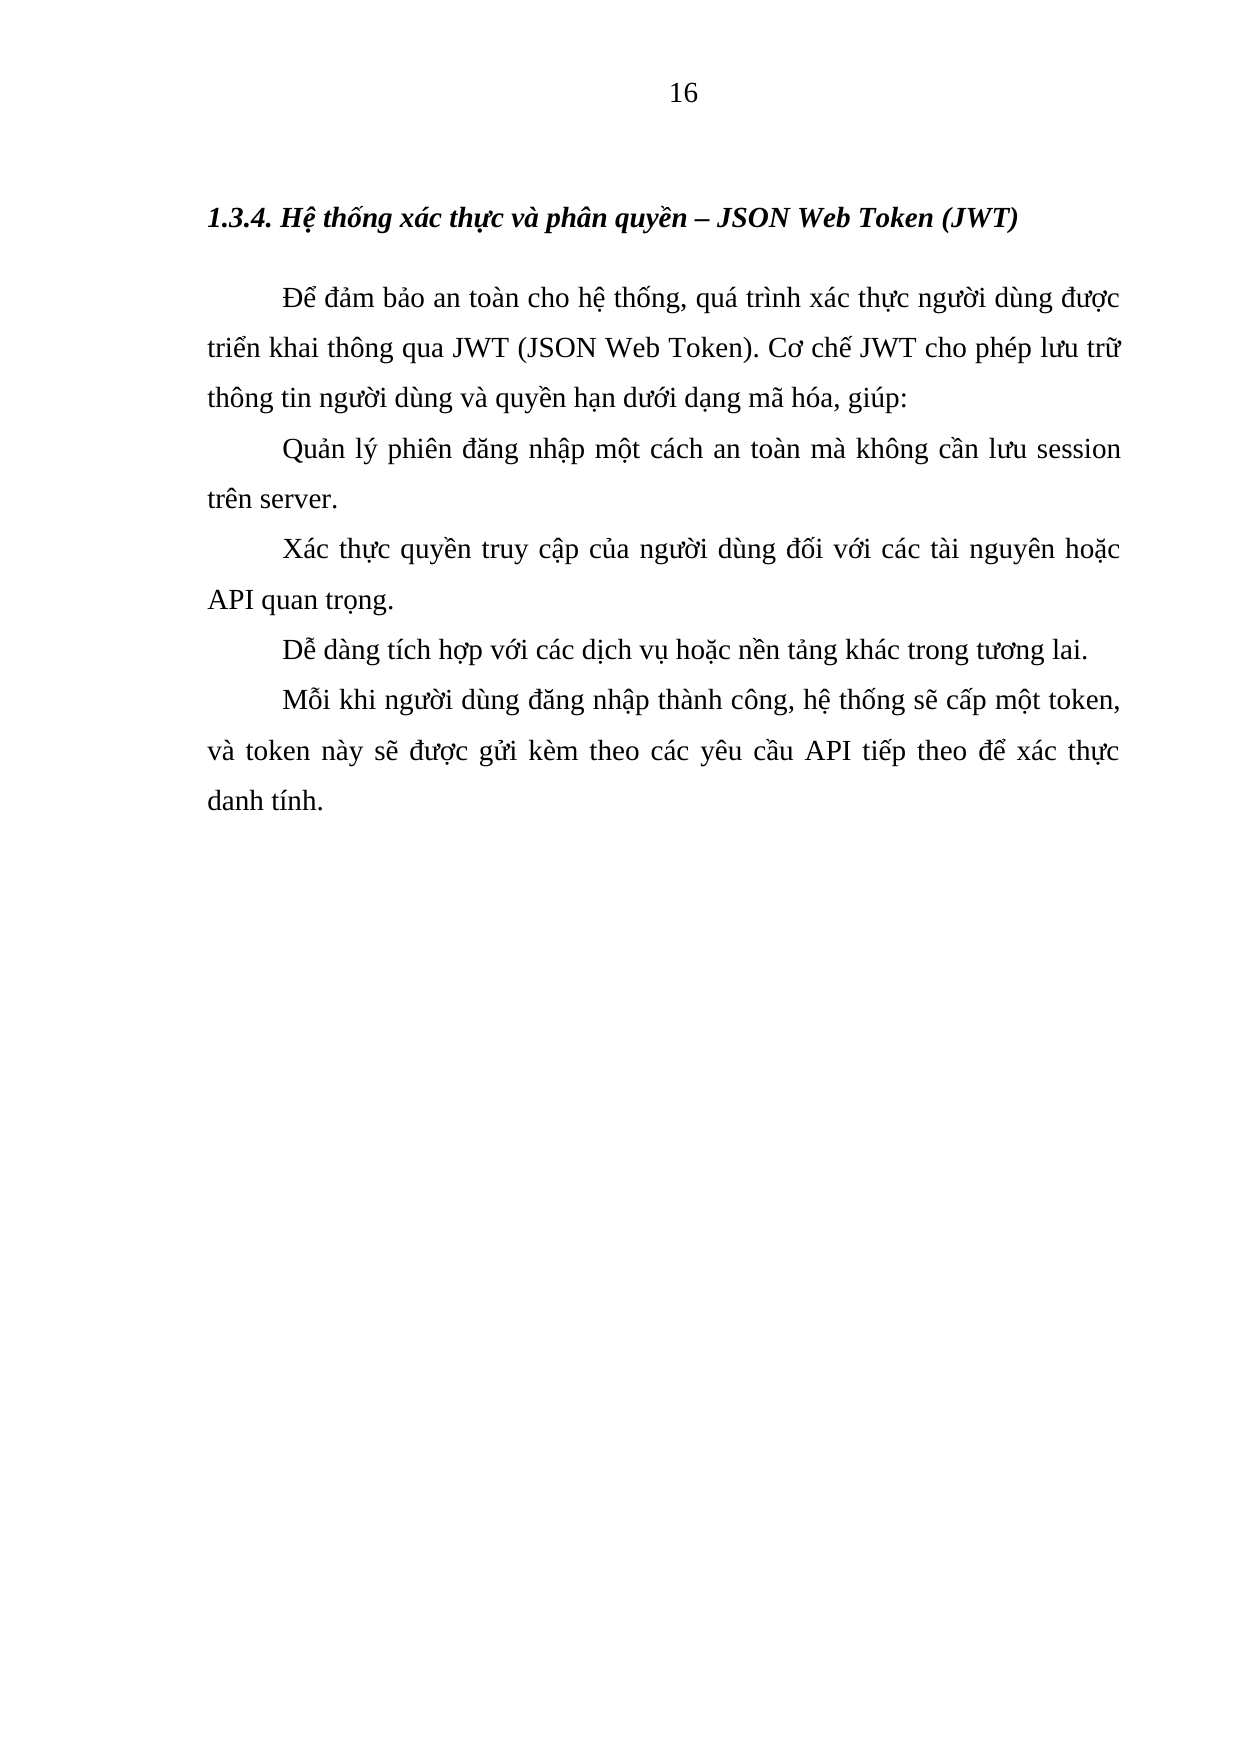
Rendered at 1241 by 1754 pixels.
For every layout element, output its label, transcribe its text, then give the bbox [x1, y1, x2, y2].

list Xác thực quyền truy cập của người dùng đối với các tài nguyên hoặc API quan trọng. [207, 532, 1122, 615]
subtitle 1.3.4. Hệ thống xác thực và phân quyền – JSON Web Token (JWT) [207, 201, 1122, 234]
list Để đảm bảo an toàn cho hệ thống, quá trình xác thực người dùng được triển khai thông qua JWT (JSON Web Token). Cơ chế JWT cho phép lưu trữ thông tin người dùng và quyền hạn dưới dạng mã hóa, giúp: [207, 280, 1122, 414]
list Quản lý phiên đăng nhập một cách an toàn mà không cần lưu session trên server. [207, 431, 1122, 515]
list Dễ dàng tích hợp với các dịch vụ hoặc nền tảng khác trong tương lai. [207, 632, 1122, 666]
list Mỗi khi người dùng đăng nhập thành công, hệ thống sẽ cấp một token, và token này sẽ được gửi kèm theo các yêu cầu API tiếp theo để xác thực danh tính. [207, 682, 1122, 817]
